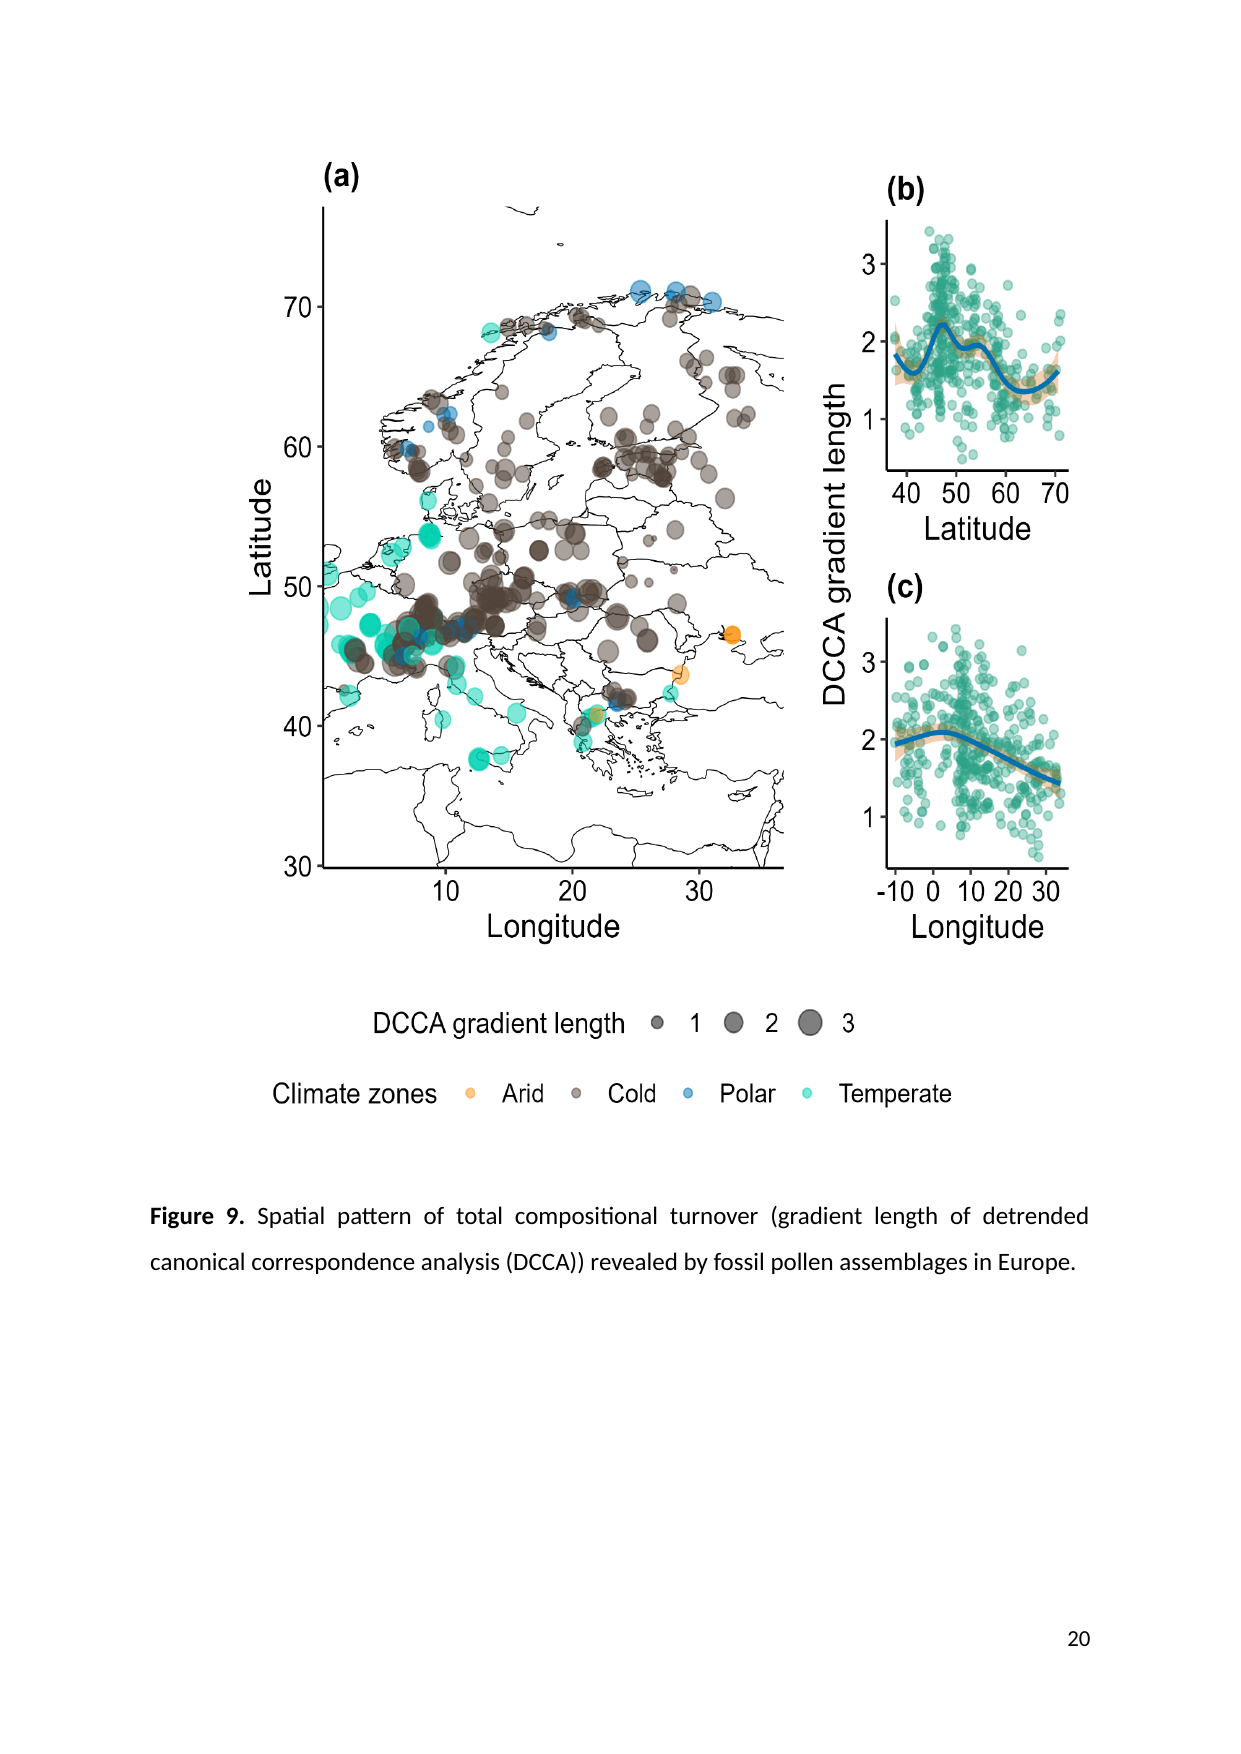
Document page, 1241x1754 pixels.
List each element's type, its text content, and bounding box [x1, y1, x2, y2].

text Figure 9. Spatial pattern of total compositional turnover (gradient length of detrended canonical correspondence analysis (DCCA)) revealed by fossil pollen assemblages in Europe. [150, 1200, 1090, 1276]
picture [150, 150, 1077, 1170]
